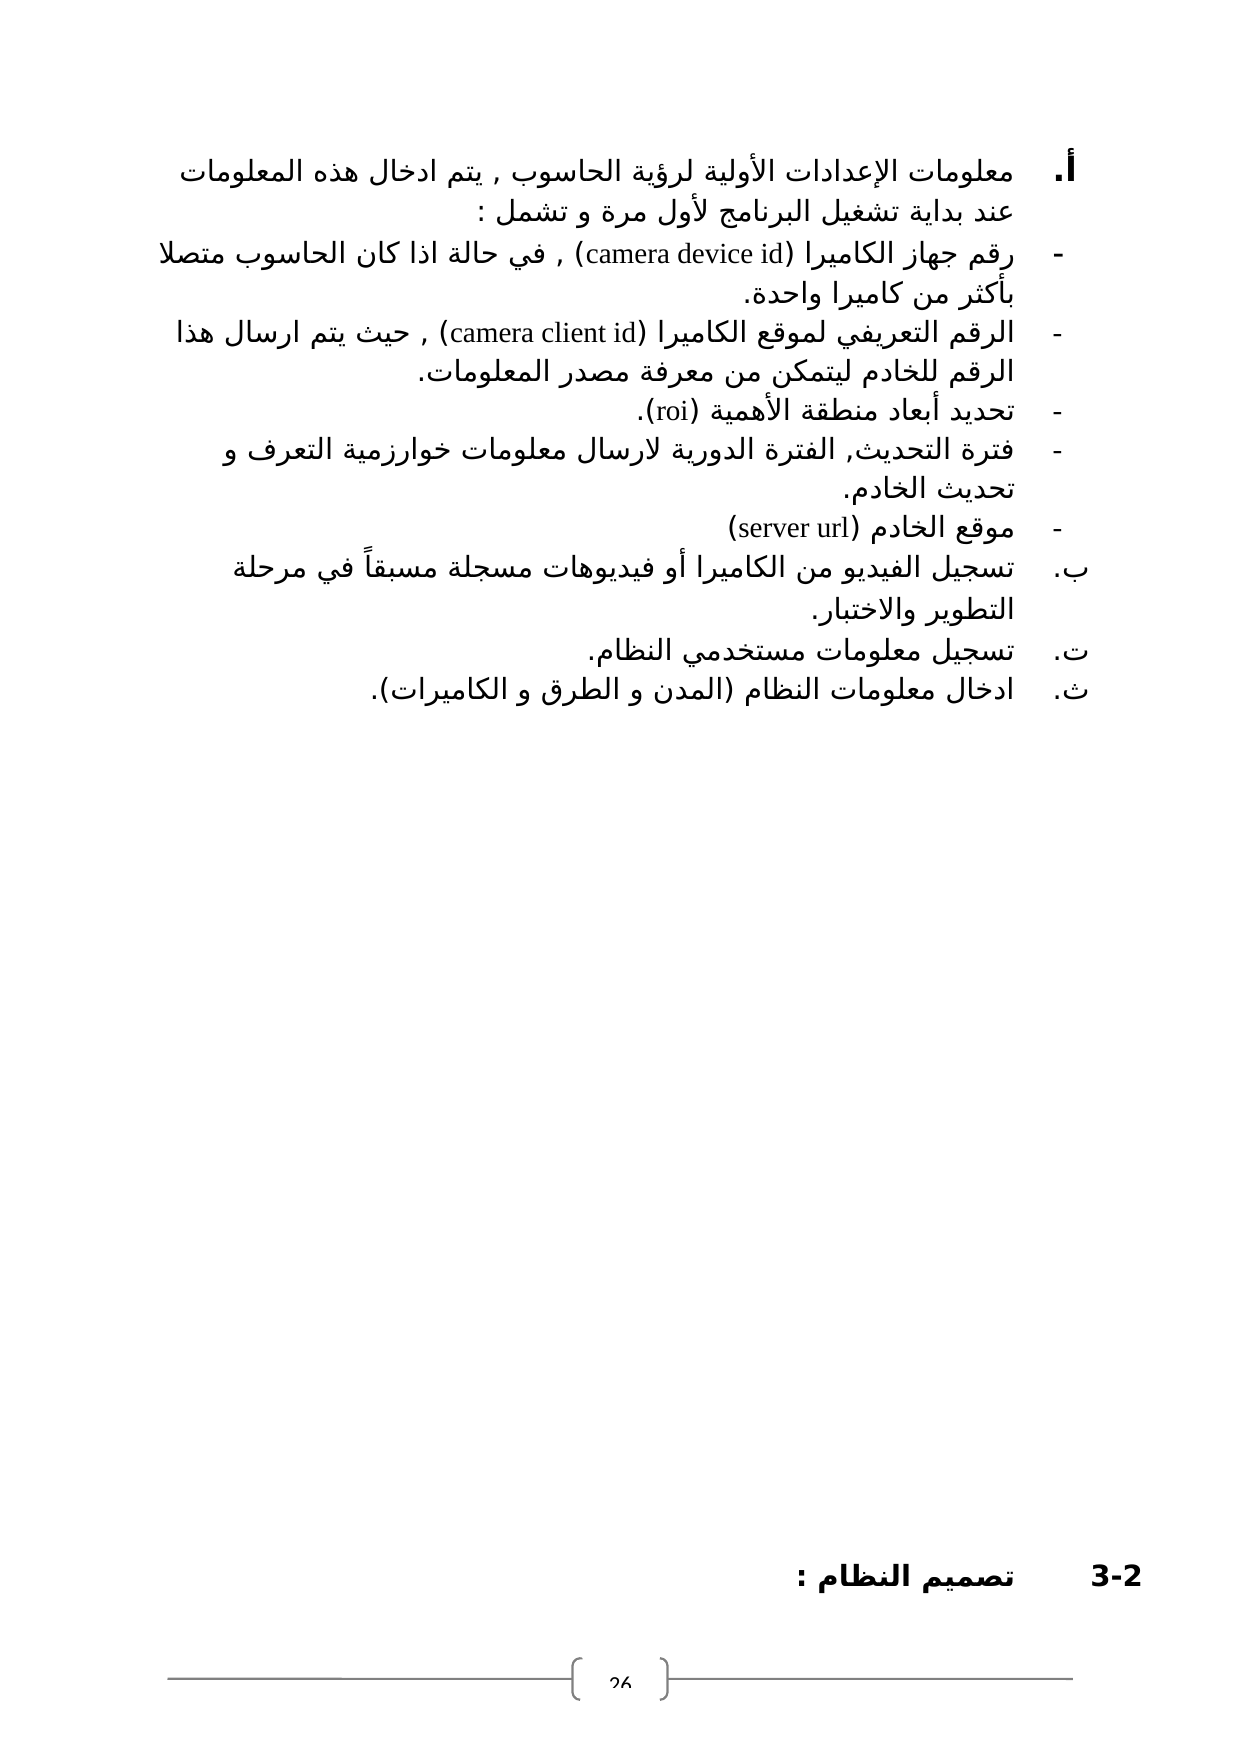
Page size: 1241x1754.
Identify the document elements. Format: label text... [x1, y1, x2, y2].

list معلومات الإعدادات الأولية لرؤية الحاسوب , يتم ادخال هذه المعلومات عند بداية تشغيل البرنامج لأول مرة و تشمل : [150, 150, 1053, 228]
list رقم جهاز الكاميرا (camera device id) , في حالة اذا كان الحاسوب متصلا بأكثر من كاميرا واحدة. [150, 233, 1053, 310]
list تصميم النظام : [150, 1559, 1090, 1593]
list تسجيل الفيديو من الكاميرا أو فيديوهات مسجلة مسبقاً في مرحلة التطوير والاختبار. [150, 550, 1053, 628]
list تحديد أبعاد منطقة الأهمية (roi). [150, 393, 1053, 427]
list موقع الخادم (server url) [150, 511, 1053, 545]
list الرقم التعريفي لموقع الكاميرا (camera client id) , حيث يتم ارسال هذا الرقم للخادم ليتمكن من معرفة مصدر المعلومات. [150, 315, 1053, 388]
list تسجيل معلومات مستخدمي النظام. [150, 633, 1053, 667]
list ادخال معلومات النظام (المدن و الطرق و الكاميرات). [150, 672, 1053, 706]
list فترة التحديث, الفترة الدورية لارسال معلومات خوارزمية التعرف و تحديث الخادم. [150, 432, 1053, 506]
